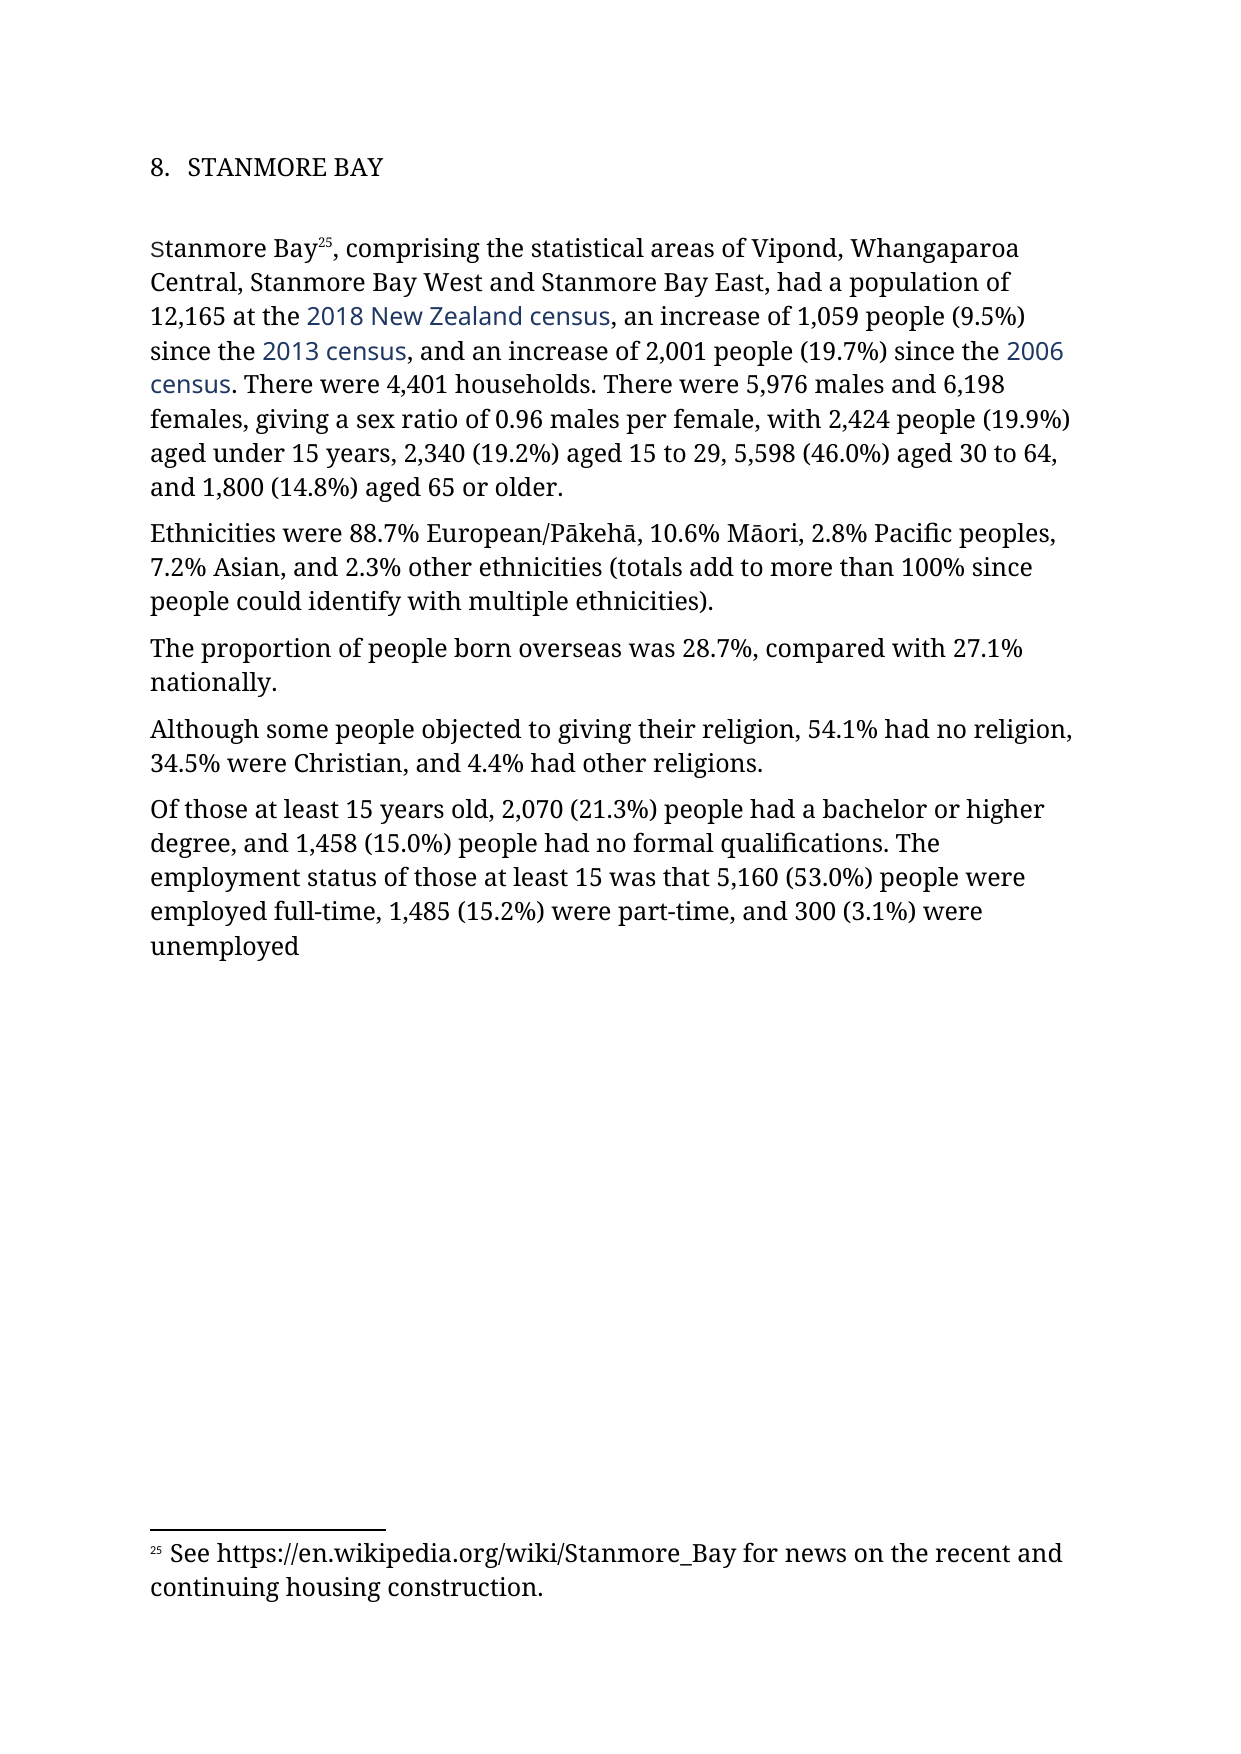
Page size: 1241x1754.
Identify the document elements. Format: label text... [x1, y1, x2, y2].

text The proportion of people born overseas was 28.7%, compared with 27.1% nationally. [150, 631, 1090, 699]
subtitle STANMORE BAY [150, 150, 1090, 184]
text Of those at least 15 years old, 2,070 (21.3%) people had a bachelor or higher degree, and 1,458 (15.0%) people had no formal qualifications. The employment status of those at least 15 was that 5,160 (53.0%) people were employed full-time, 1,485 (15.2%) were part-time, and 300 (3.1%) were unemployed [150, 792, 1090, 962]
text Stanmore Bay, comprising the statistical areas of Vipond, Whangaparoa Central, Stanmore Bay West and Stanmore Bay East, had a population of 12,165 at the 2018 New Zealand census, an increase of 1,059 people (9.5%) since the 2013 census, and an increase of 2,001 people (19.7%) since the 2006 census. There were 4,401 households. There were 5,976 males and 6,198 females, giving a sex ratio of 0.96 males per female, with 2,424 people (19.9%) aged under 15 years, 2,340 (19.2%) aged 15 to 29, 5,598 (46.0%) aged 30 to 64, and 1,800 (14.8%) aged 65 or older. [150, 231, 1090, 503]
text Ethnicities were 88.7% European/Pākehā, 10.6% Māori, 2.8% Pacific peoples, 7.2% Asian, and 2.3% other ethnicities (totals add to more than 100% since people could identify with multiple ethnicities). [150, 516, 1090, 618]
text Although some people objected to giving their religion, 54.1% had no religion, 34.5% were Christian, and 4.4% had other religions. [150, 711, 1090, 779]
